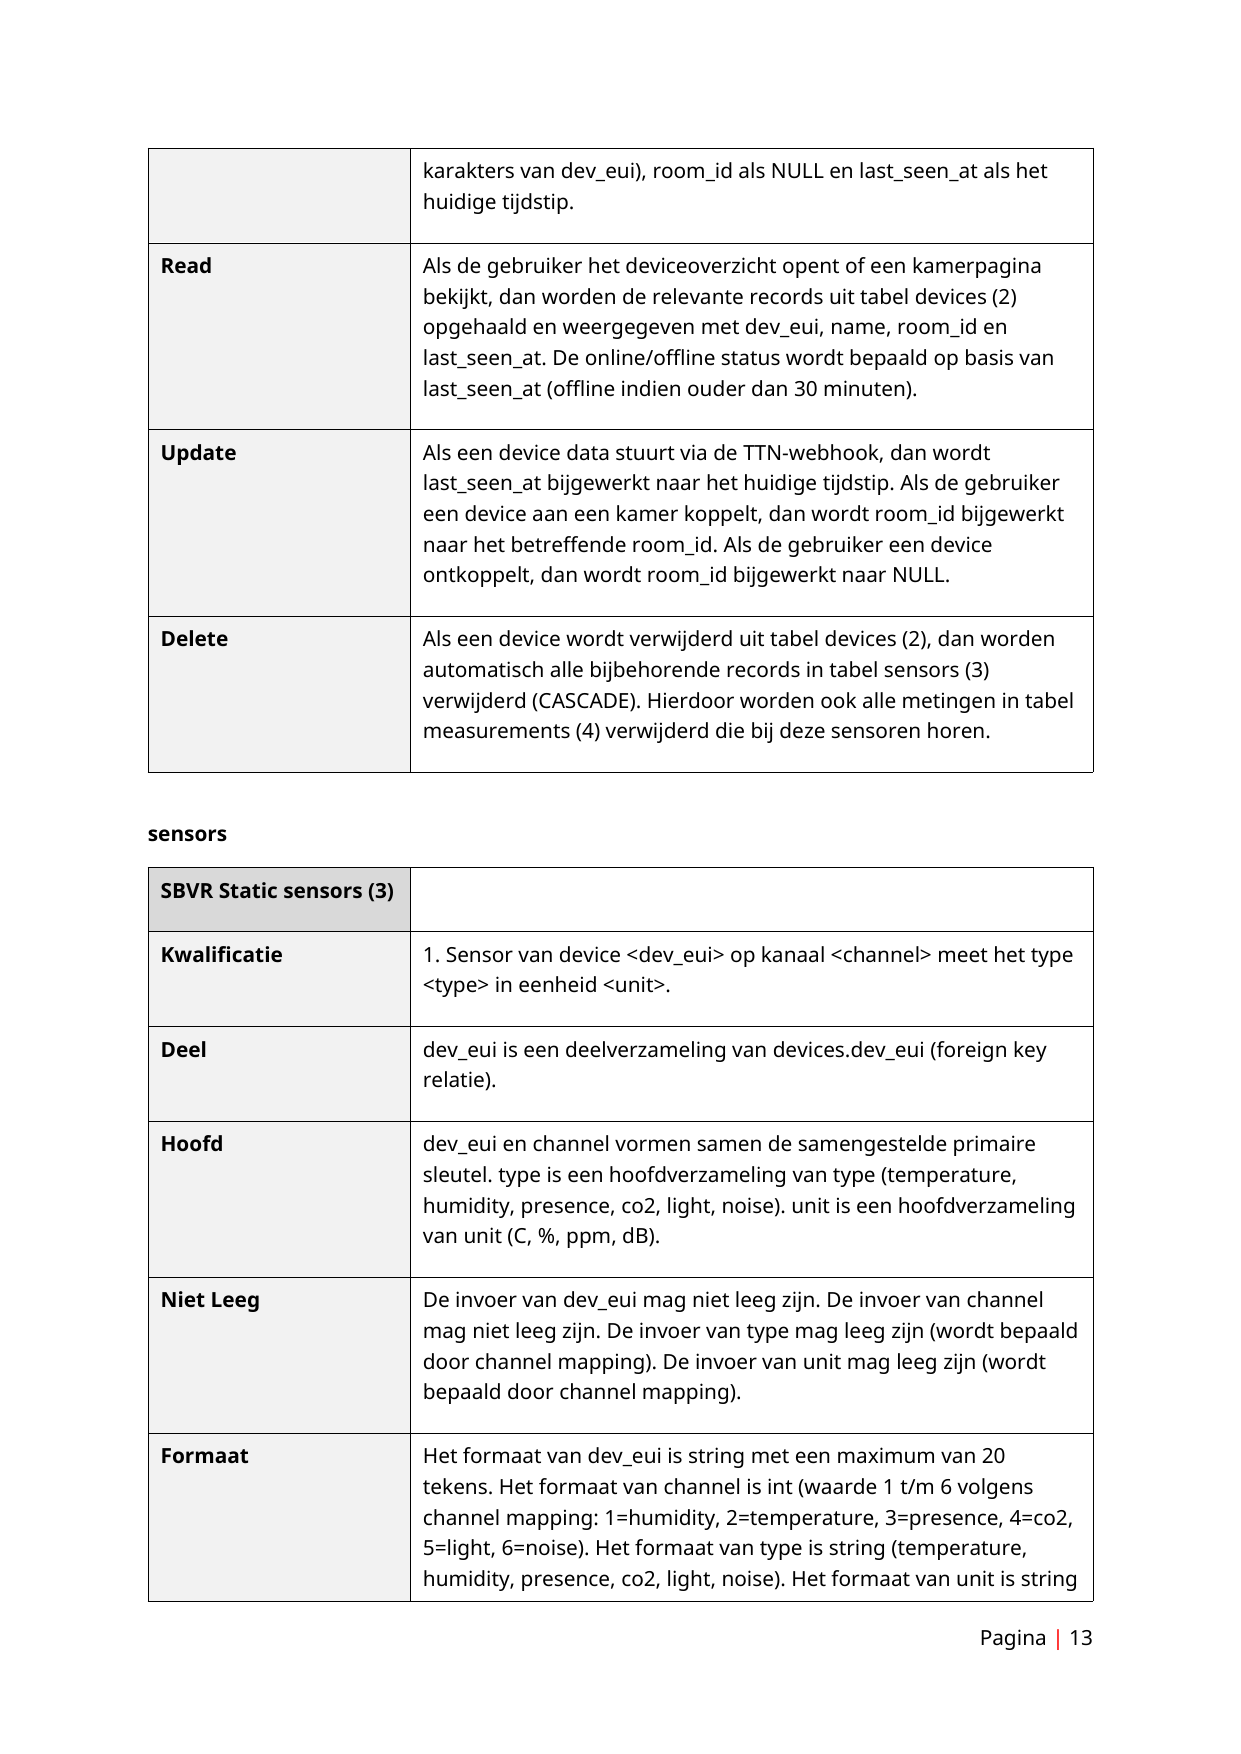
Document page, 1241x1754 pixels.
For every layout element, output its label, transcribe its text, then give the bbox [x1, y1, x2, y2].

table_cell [411, 1434, 1093, 1601]
table_cell 1. Sensor van device <dev_eui> op kanaal <channel> meet het type <type> in eenheid <unit>. [411, 932, 1093, 1026]
table_cell Hoofd [149, 1122, 410, 1277]
text sensors [148, 819, 1093, 848]
table_cell Delete [149, 617, 410, 772]
table_cell Als een device data stuurt via de TTN-webhook, dan wordt last_seen_at bijgewerkt naar het huidige tijdstip. Als de gebruiker een device aan een kamer koppelt, dan wordt room_id bijgewerkt naar het betreffende room_id. Als de gebruiker een device ontkoppelt, dan wordt room_id bijgewerkt naar NULL. [411, 430, 1093, 616]
table_cell Kwalificatie [149, 932, 410, 1026]
table_cell Deel [149, 1027, 410, 1121]
table_cell Create [149, 149, 410, 242]
table_cell Als de gebruiker het deviceoverzicht opent of een kamerpagina bekijkt, dan worden de relevante records uit tabel devices (2) opgehaald en weergegeven met dev_eui, name, room_id en last_seen_at. De online/offline status wordt bepaald op basis van last_seen_at (offline indien ouder dan 30 minuten). [411, 244, 1093, 429]
table_cell Als een device wordt verwijderd uit tabel devices (2), dan worden automatisch alle bijbehorende records in tabel sensors (3) verwijderd (CASCADE). Hierdoor worden ook alle metingen in tabel measurements (4) verwijderd die bij deze sensoren horen. [411, 617, 1093, 772]
table_cell Formaat [149, 1434, 410, 1601]
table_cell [411, 149, 1093, 242]
table_cell De invoer van dev_eui mag niet leeg zijn. De invoer van channel mag niet leeg zijn. De invoer van type mag leeg zijn (wordt bepaald door channel mapping). De invoer van unit mag leeg zijn (wordt bepaald door channel mapping). [411, 1278, 1093, 1433]
table_cell dev_eui en channel vormen samen de samengestelde primaire sleutel. type is een hoofdverzameling van type (temperature, humidity, presence, co2, light, noise). unit is een hoofdverzameling van unit (C, %, ppm, dB). [411, 1122, 1093, 1277]
table_cell Niet Leeg [149, 1278, 410, 1433]
table_cell dev_eui is een deelverzameling van devices.dev_eui (foreign key relatie). [411, 1027, 1093, 1121]
table_cell Read [149, 244, 410, 429]
table_cell Update [149, 430, 410, 616]
table_header SBVR Static sensors (3) [149, 868, 410, 931]
table_header [411, 868, 1093, 931]
